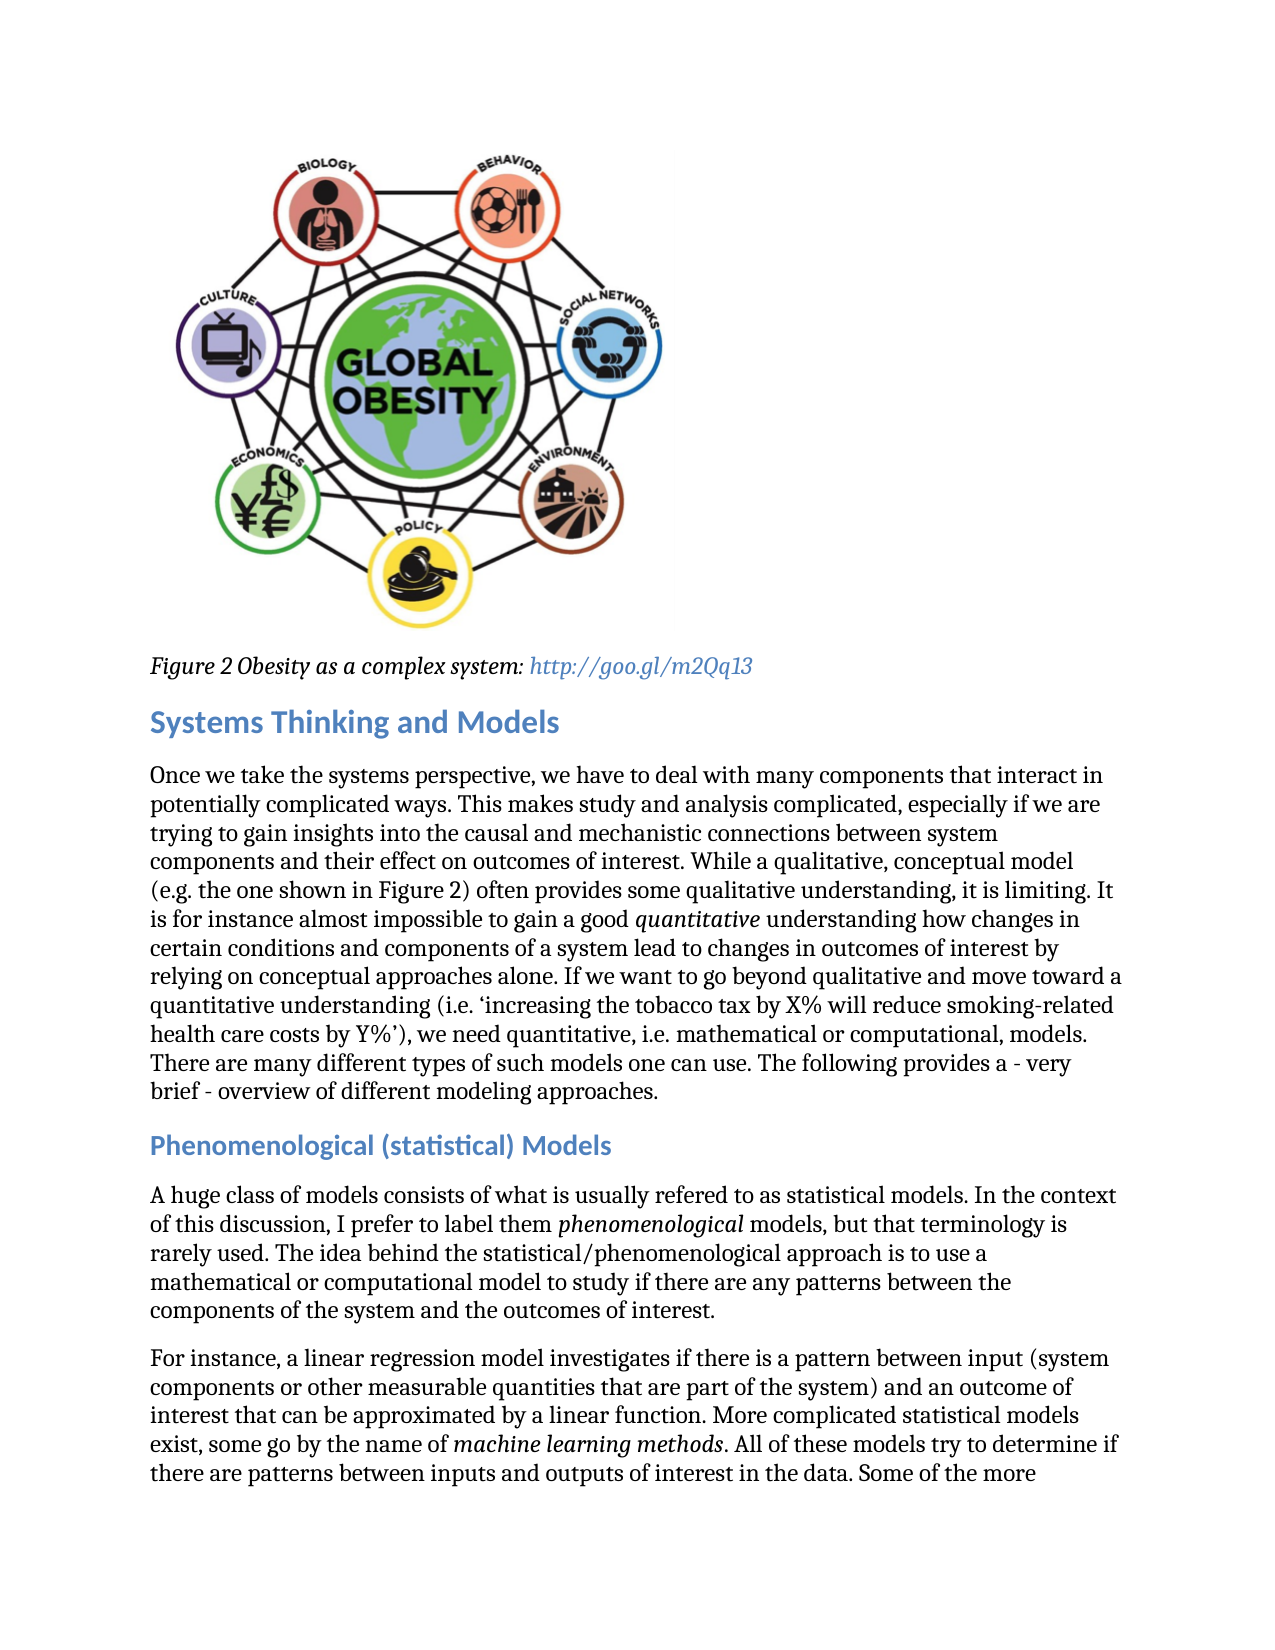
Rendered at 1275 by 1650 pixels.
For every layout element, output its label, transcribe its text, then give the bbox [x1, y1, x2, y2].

subtitle Systems Thinking and Models [150, 701, 1125, 742]
text A huge class of models consists of what is usually refered to as statistical models. In the context of this discussion, I prefer to label them phenomenological models, but that terminology is rarely used. The idea behind the statistical/phenomenological approach is to use a mathematical or computational model to study if there are any patterns between the components of the system and the outcomes of interest. [150, 1181, 1125, 1325]
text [150, 1344, 1125, 1487]
subtitle Phenomenological (statistical) Models [150, 1127, 1125, 1162]
text Once we take the systems perspective, we have to deal with many components that interact in potentially complicated ways. This makes study and analysis complicated, especially if we are trying to gain insights into the causal and mechanistic connections between system components and their effect on outcomes of interest. While a qualitative, conceptual model (e.g. the one shown in Figure 2) often provides some qualitative understanding, it is limiting. It is for instance almost impossible to gain a good quantitative understanding how changes in certain conditions and components of a system lead to changes in outcomes of interest by relying on conceptual approaches alone. If we want to go beyond qualitative and move toward a quantitative understanding (i.e. ‘increasing the tobacco tax by X% will reduce smoking-related health care costs by Y%’), we need quantitative, i.e. mathematical or computational, models. There are many different types of such models one can use. The following provides a - very brief - overview of different modeling approaches. [150, 761, 1125, 1106]
picture [168, 150, 676, 631]
text Figure 2 Obesity as a complex system: http://goo.gl/m2Qq13 [150, 652, 1125, 681]
